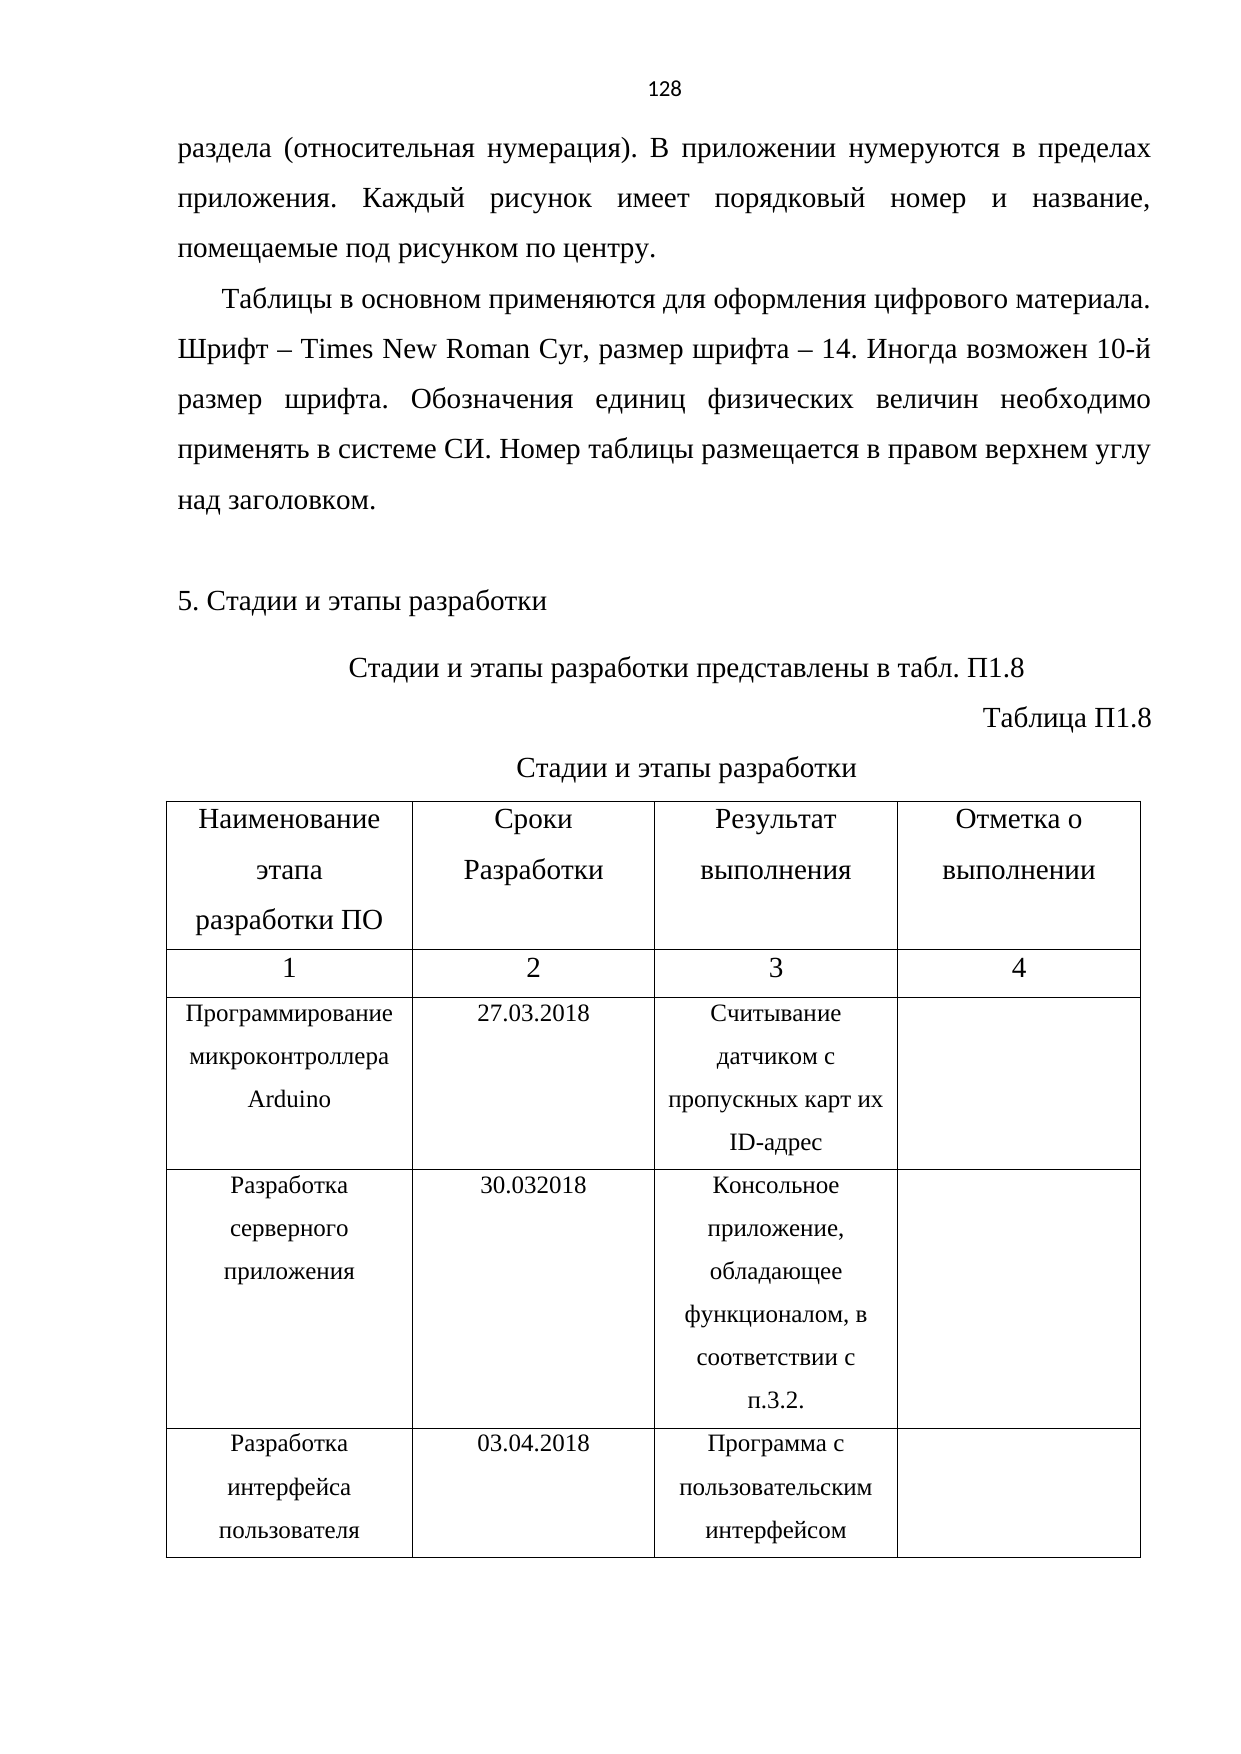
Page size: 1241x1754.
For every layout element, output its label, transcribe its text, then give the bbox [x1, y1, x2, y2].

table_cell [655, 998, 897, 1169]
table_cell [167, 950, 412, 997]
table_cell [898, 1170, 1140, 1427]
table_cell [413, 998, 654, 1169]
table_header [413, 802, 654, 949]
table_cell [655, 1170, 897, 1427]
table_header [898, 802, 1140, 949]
text Таблицы в основном применяются для оформления цифрового материала. Шрифт – Times New Roman Cyr, размер шрифта – 14. Иногда возможен 10-й размер шрифта. Обозначения единиц физических величин необходимо применять в системе СИ. Номер таблицы размещается в правом верхнем углу над заголовком. [177, 281, 1152, 516]
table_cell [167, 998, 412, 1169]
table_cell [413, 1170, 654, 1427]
text Таблица П1.8 [177, 700, 1152, 733]
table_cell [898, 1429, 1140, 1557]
text Стадии и этапы разработки представлены в табл. П1.8 [177, 650, 1152, 683]
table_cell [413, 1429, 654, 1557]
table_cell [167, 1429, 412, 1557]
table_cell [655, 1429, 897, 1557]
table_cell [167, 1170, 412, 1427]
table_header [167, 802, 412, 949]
text 5. Стадии и этапы разработки [177, 583, 1152, 616]
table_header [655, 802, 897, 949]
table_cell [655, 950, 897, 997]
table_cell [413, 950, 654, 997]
text Стадии и этапы разработки [177, 750, 1152, 784]
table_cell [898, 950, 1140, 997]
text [177, 130, 1152, 264]
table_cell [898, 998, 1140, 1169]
